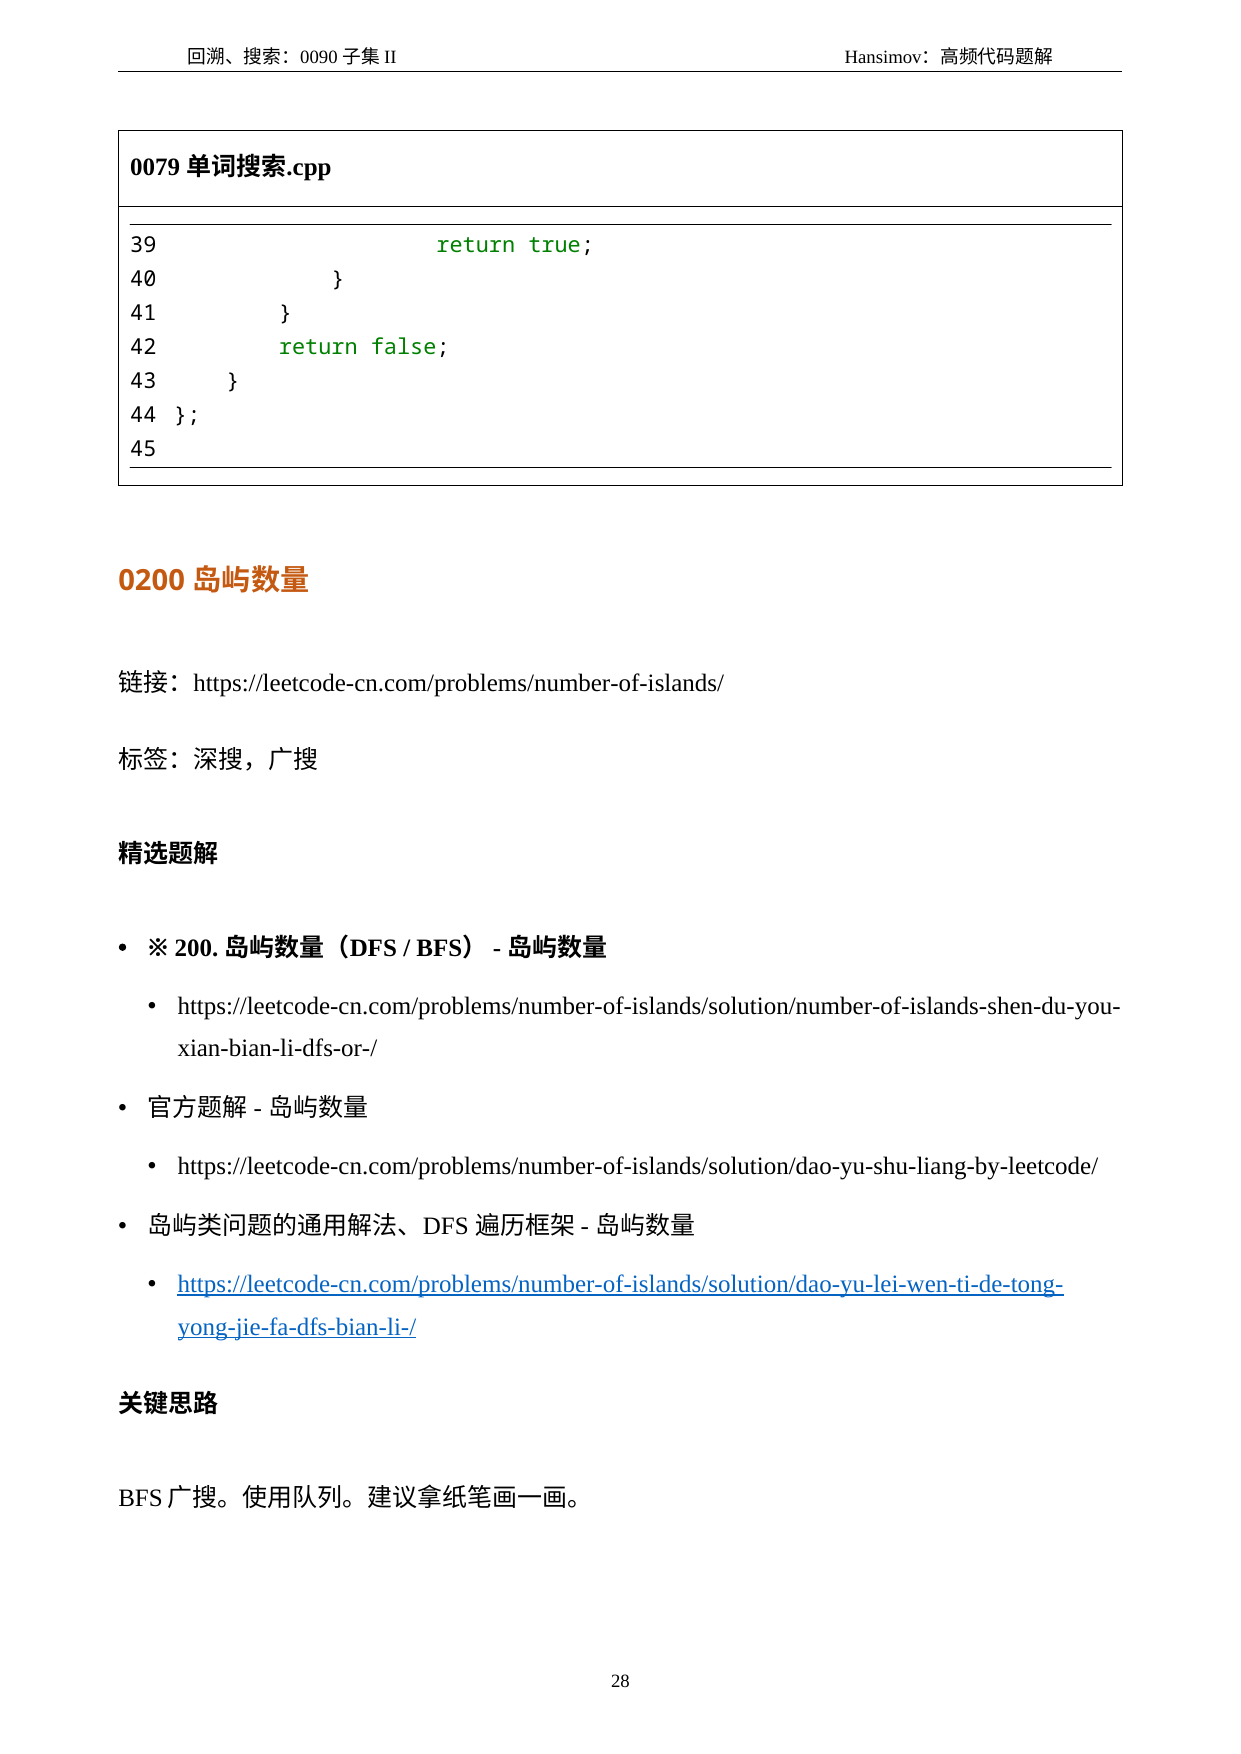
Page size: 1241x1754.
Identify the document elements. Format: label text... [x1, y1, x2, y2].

text 链接：https://leetcode-cn.com/problems/number-of-islands/ [118, 646, 1122, 714]
text https://leetcode-cn.com/problems/number-of-islands/solution/dao-yu-shu-liang-by-leetcode/ [148, 1149, 1122, 1183]
table_header 0079 单词搜索.cpp [119, 131, 1122, 206]
text 官方题解 - 岛屿数量 [118, 1072, 1122, 1140]
text https://leetcode-cn.com/problems/number-of-islands/solution/dao-yu-lei-wen-ti-de-tong-yong-jie-fa-dfs-bian-li-/ [148, 1267, 1122, 1343]
text 标签：深搜，广搜 [118, 723, 1122, 791]
subtitle 0200 岛屿数量 [118, 544, 1097, 612]
subtitle 精选题解 [118, 817, 1097, 885]
text https://leetcode-cn.com/problems/number-of-islands/solution/number-of-islands-shen-du-you-xian-bian-li-dfs-or-/ [148, 988, 1122, 1064]
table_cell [119, 207, 1122, 485]
text BFS广搜。使用队列。建议拿纸笔画一画。 [118, 1461, 1122, 1529]
text ※ 200. 岛屿数量（DFS / BFS） - 岛屿数量 [118, 911, 1122, 979]
subtitle 关键思路 [118, 1367, 1097, 1435]
text 岛屿类问题的通用解法、DFS 遍历框架 - 岛屿数量 [118, 1190, 1122, 1258]
